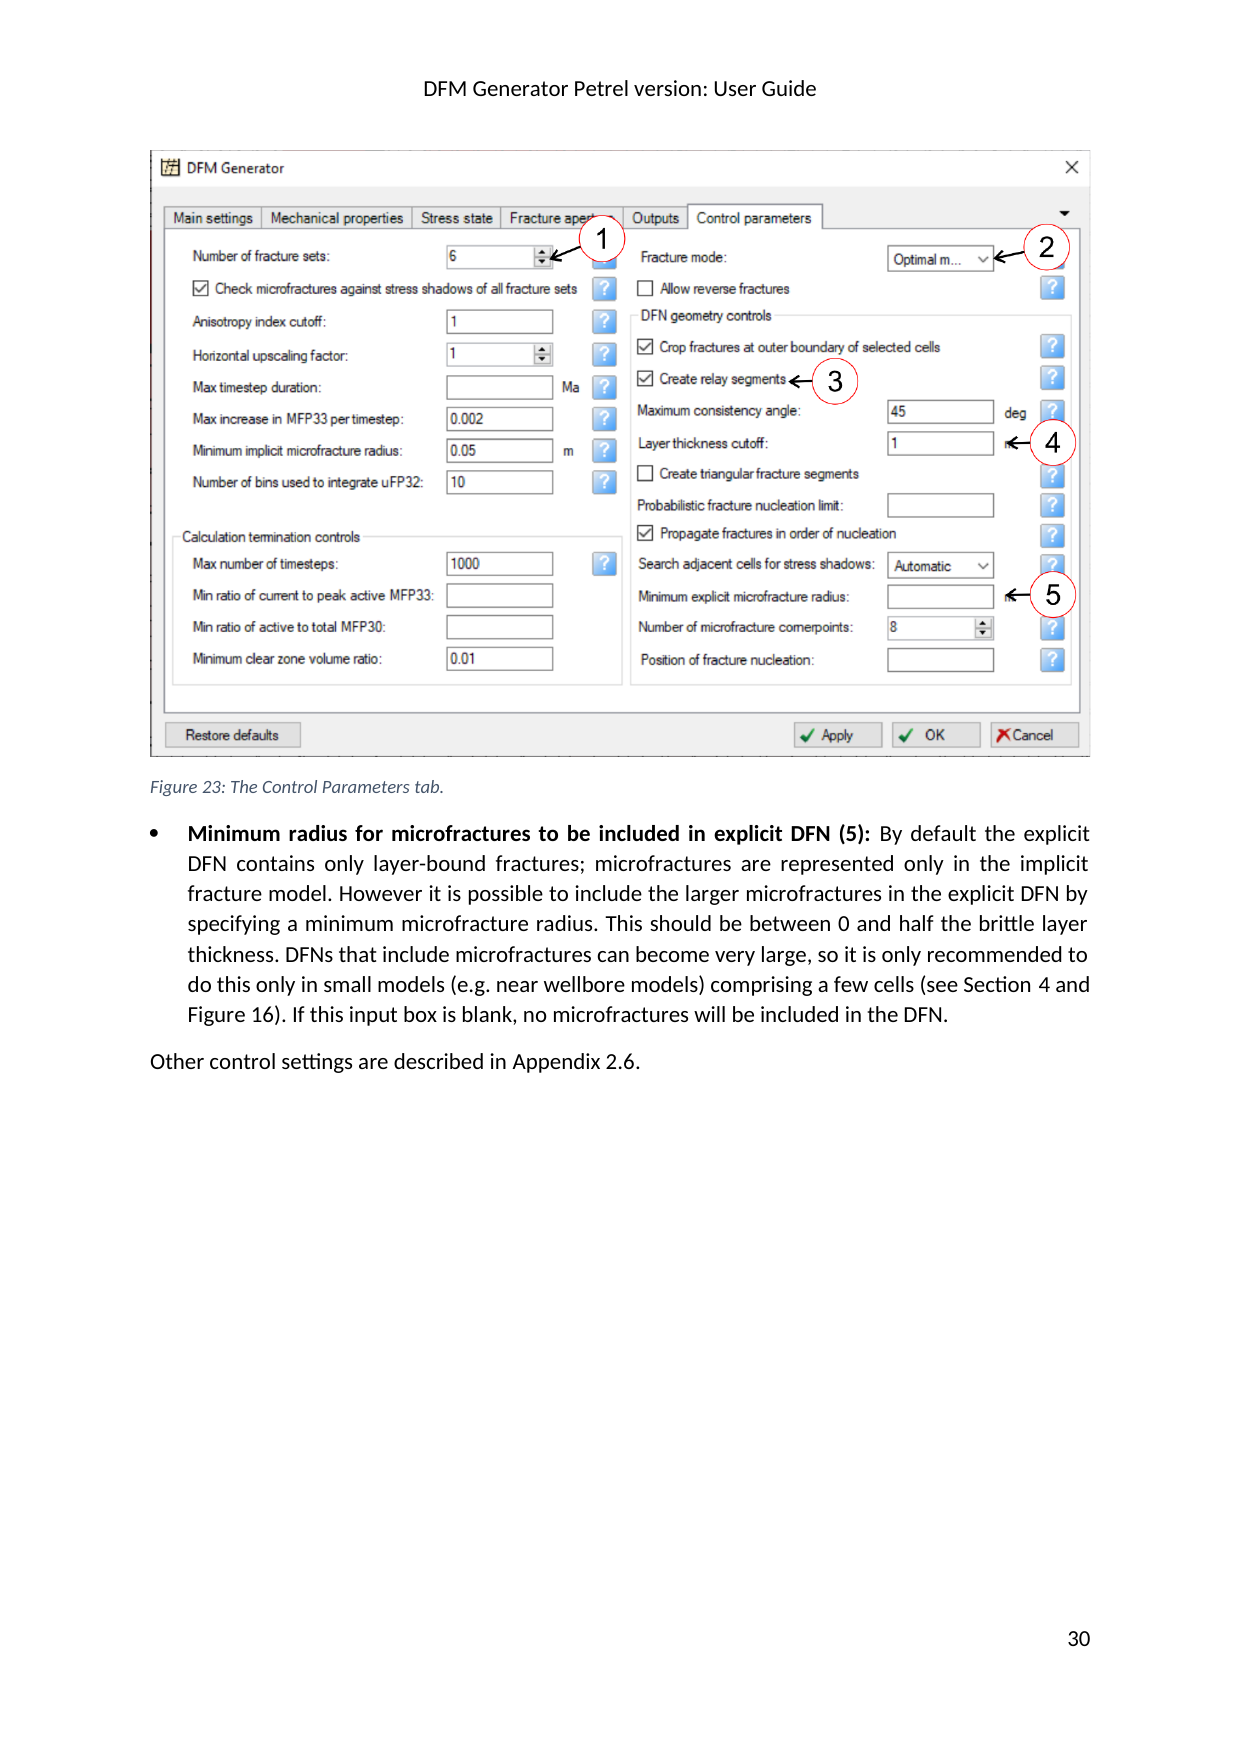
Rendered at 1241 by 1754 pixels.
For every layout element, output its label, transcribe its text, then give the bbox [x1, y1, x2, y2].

list Minimum radius for microfractures to be included in explicit DFN (5): By default the explicit DFN contains only layer-bound fractures; microfractures are represented only in the implicit fracture model. However it is possible to include the larger microfractures in the explicit DFN by specifying a minimum microfracture radius. This should be between 0 and half the brittle layer thickness. DFNs that include microfractures can become very large, so it is only recommended to do this only in small models (e.g. near wellbore models) comprising a few cells (see Section 4 and Figure 16). If this input box is blank, no microfractures will be included in the DFN. [150, 819, 1090, 1028]
text Other control settings are described in Appendix 2.6. [150, 1047, 1090, 1075]
picture [150, 150, 1091, 757]
text Figure 23: The Control Parameters tab. [150, 775, 1090, 798]
